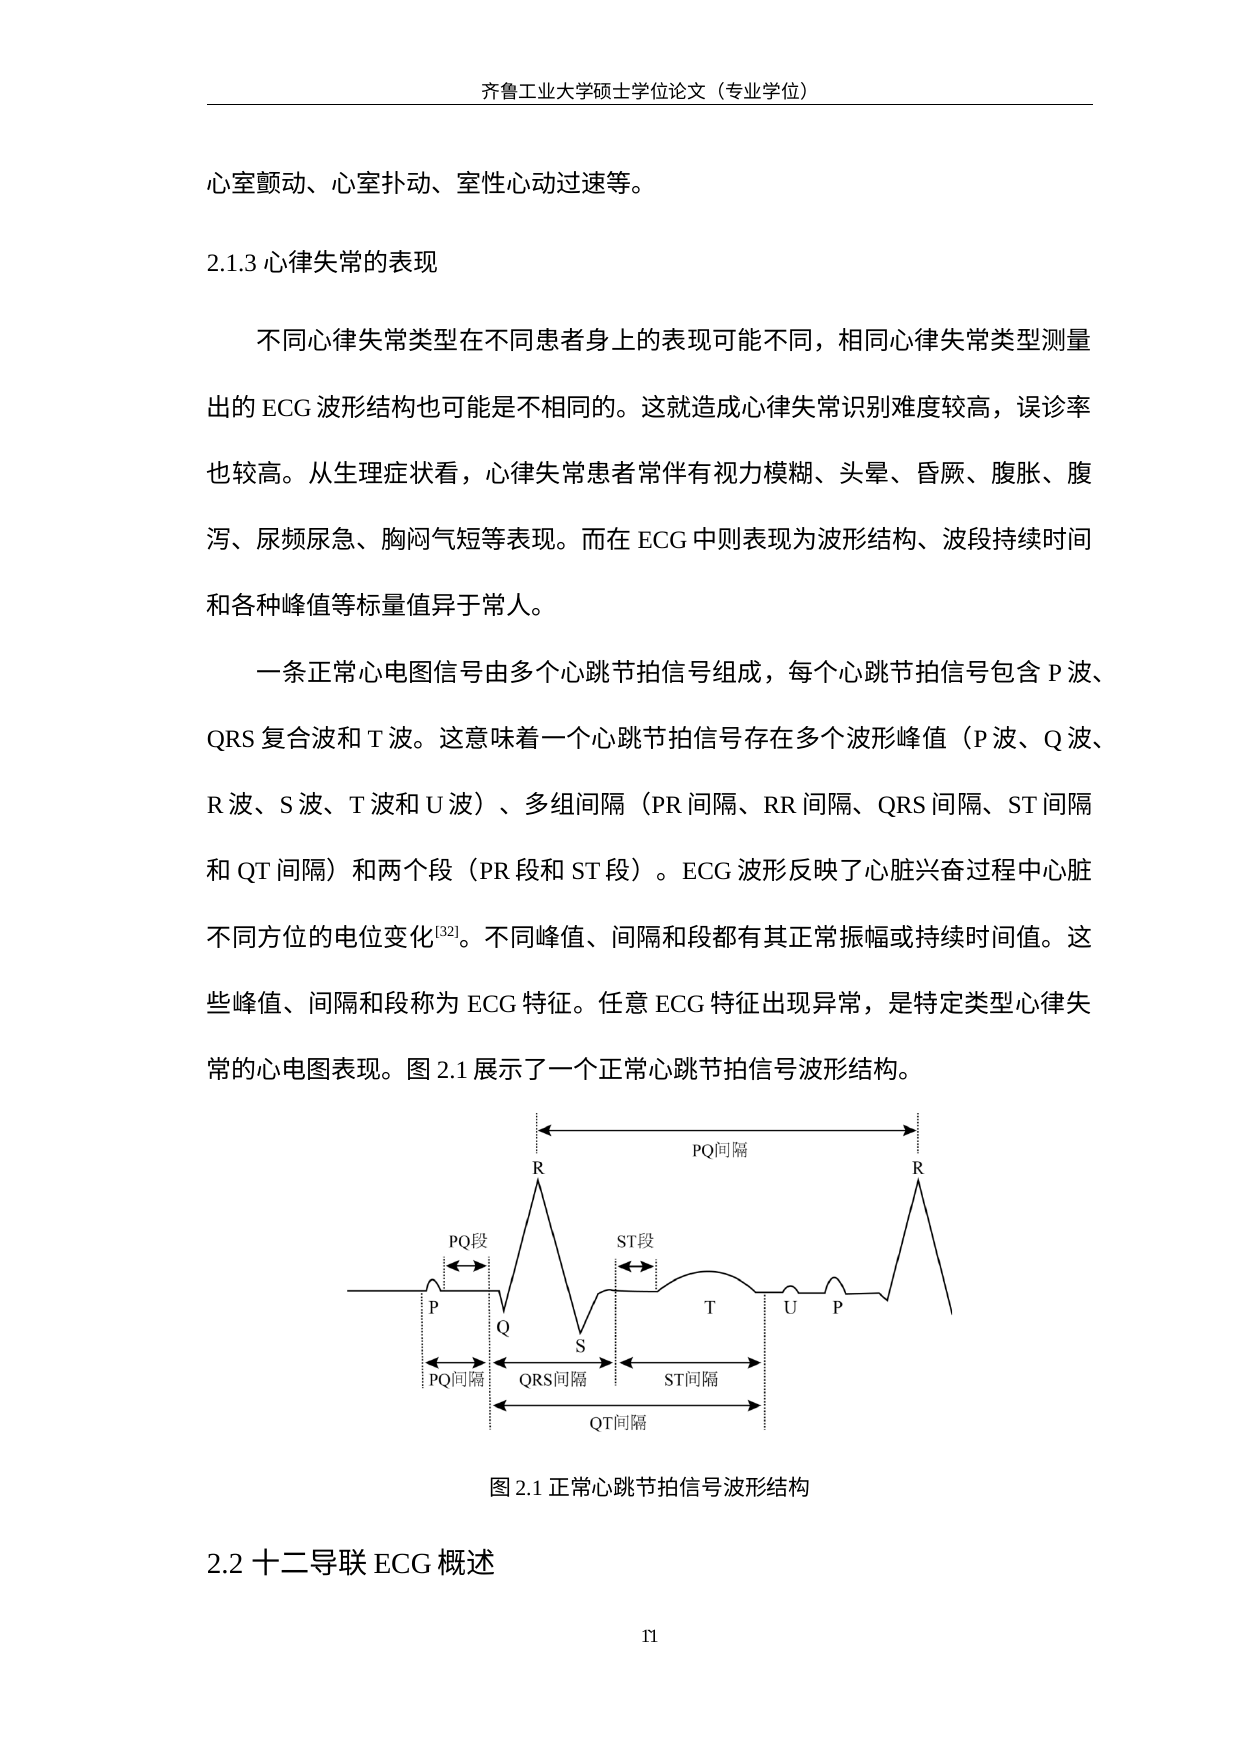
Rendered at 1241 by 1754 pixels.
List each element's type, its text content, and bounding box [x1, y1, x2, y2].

text 一条正常心电图信号由多个心跳节拍信号组成，每个心跳节拍信号包含P波、QRS复合波和T波。这意味着一个心跳节拍信号存在多个波形峰值（P波、Q波、R波、S波、T波和U波）、多组间隔（PR间隔、RR间隔、QRS间隔、ST间隔和QT间隔）和两个段（PR段和ST段）。ECG波形反映了心脏兴奋过程中心脏不同方位的电位变化[32]。不同峰值、间隔和段都有其正常振幅或持续时间值。这些峰值、间隔和段称为ECG特征。任意ECG特征出现异常，是特定类型心律失常的心电图表现。图2.1展示了一个正常心跳节拍信号波形结构。 [207, 637, 1093, 1101]
text 2.1.3 心律失常的表现 [207, 227, 1093, 293]
text 不同心律失常类型在不同患者身上的表现可能不同，相同心律失常类型测量出的ECG波形结构也可能是不相同的。这就造成心律失常识别难度较高，误诊率也较高。从生理症状看，心律失常患者常伴有视力模糊、头晕、昏厥、腹胀、腹泻、尿频尿急、胸闷气短等表现。而在ECG中则表现为波形结构、波段持续时间和各种峰值等标量值异于常人。 [207, 306, 1093, 637]
picture [347, 1113, 953, 1434]
text 图2.1 正常心跳节拍信号波形结构 [207, 1469, 1093, 1503]
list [207, 148, 1093, 214]
text 2.2 十二导联ECG概述 [207, 1528, 1093, 1594]
